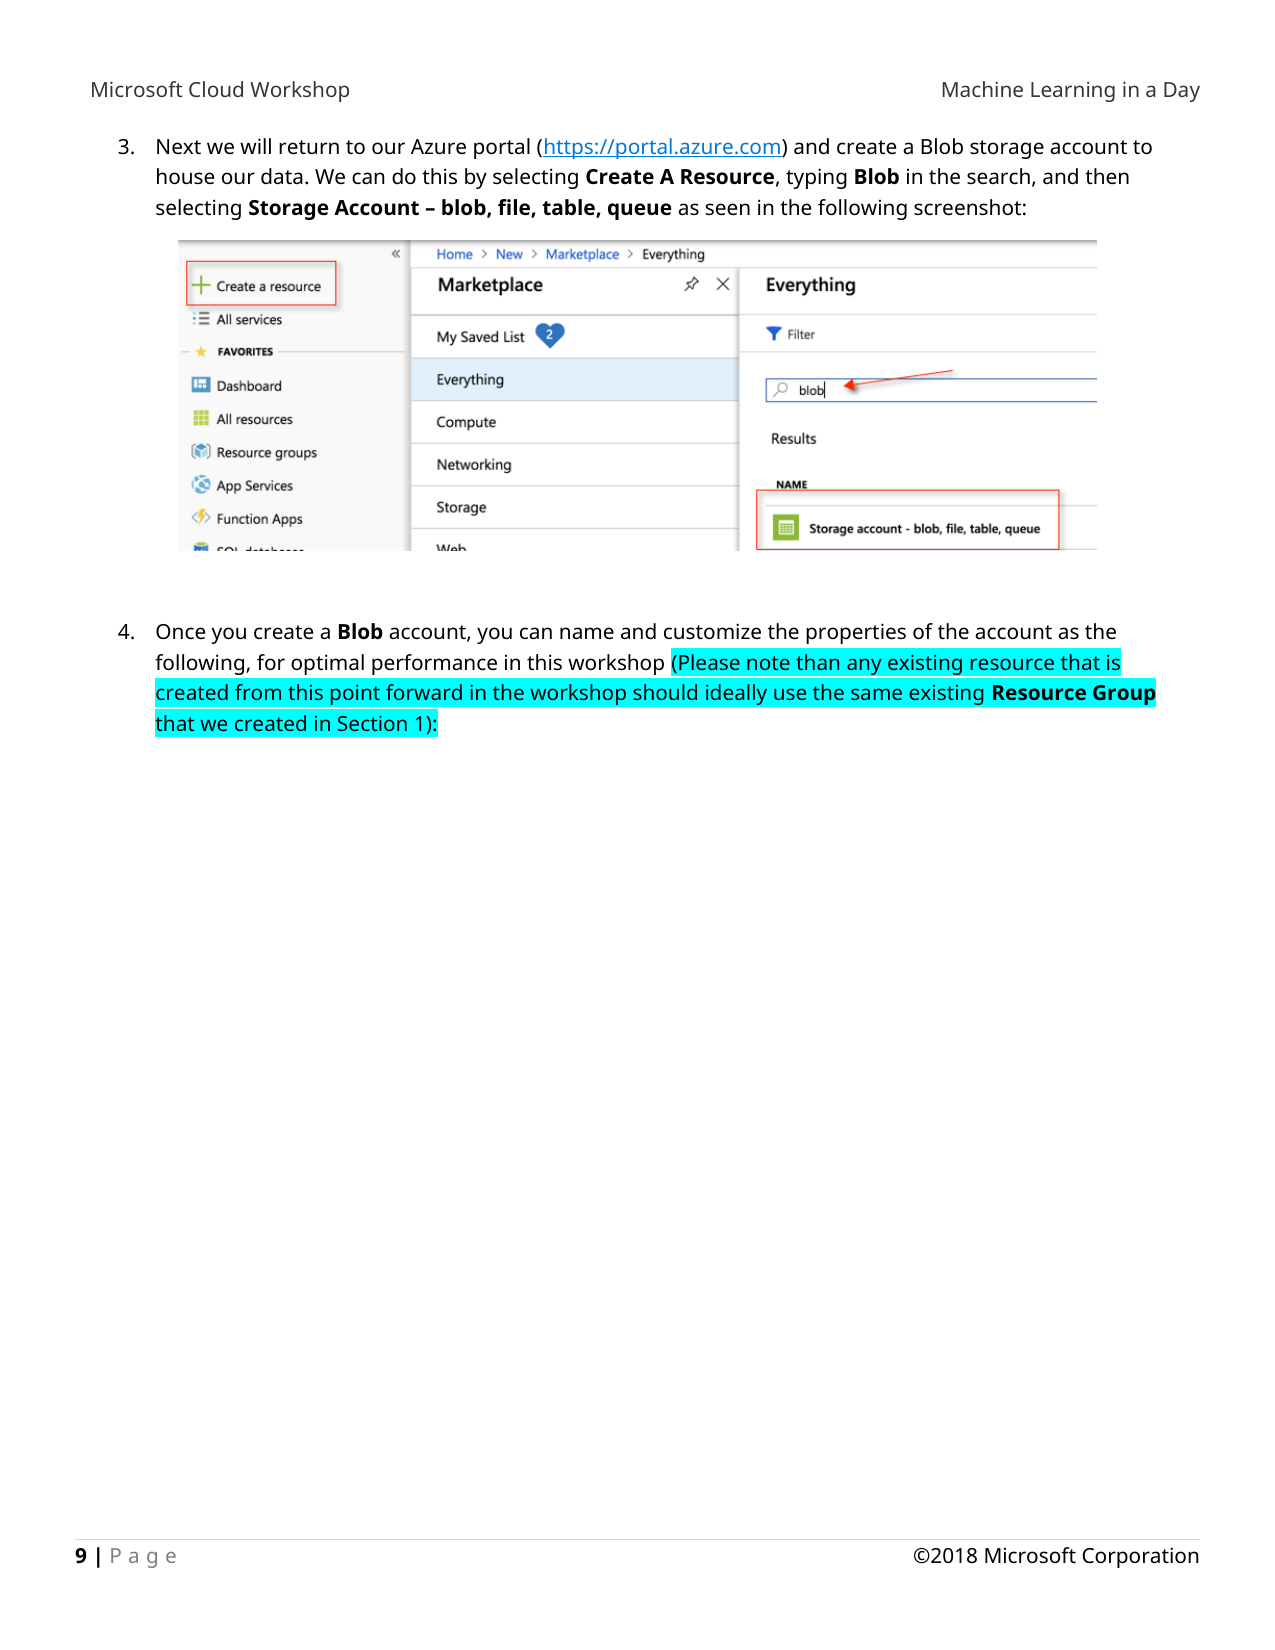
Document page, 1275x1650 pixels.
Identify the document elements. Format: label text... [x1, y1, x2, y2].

list Once you create a Blob account, you can name and customize the properties of the account as the following, for optimal performance in this workshop (Please note than any existing resource that is created from this point forward in the workshop should ideally use the same existing Resource Group that we created in Section 1): [118, 617, 1200, 737]
list Next we will return to our Azure portal (https://portal.azure.com) and create a Blob storage account to house our data. We can do this by selecting Create A Resource, typing Blob in the search, and then selecting Storage Account – blob, file, table, queue as seen in the following screenshot: [118, 132, 1200, 222]
picture [178, 240, 1097, 551]
